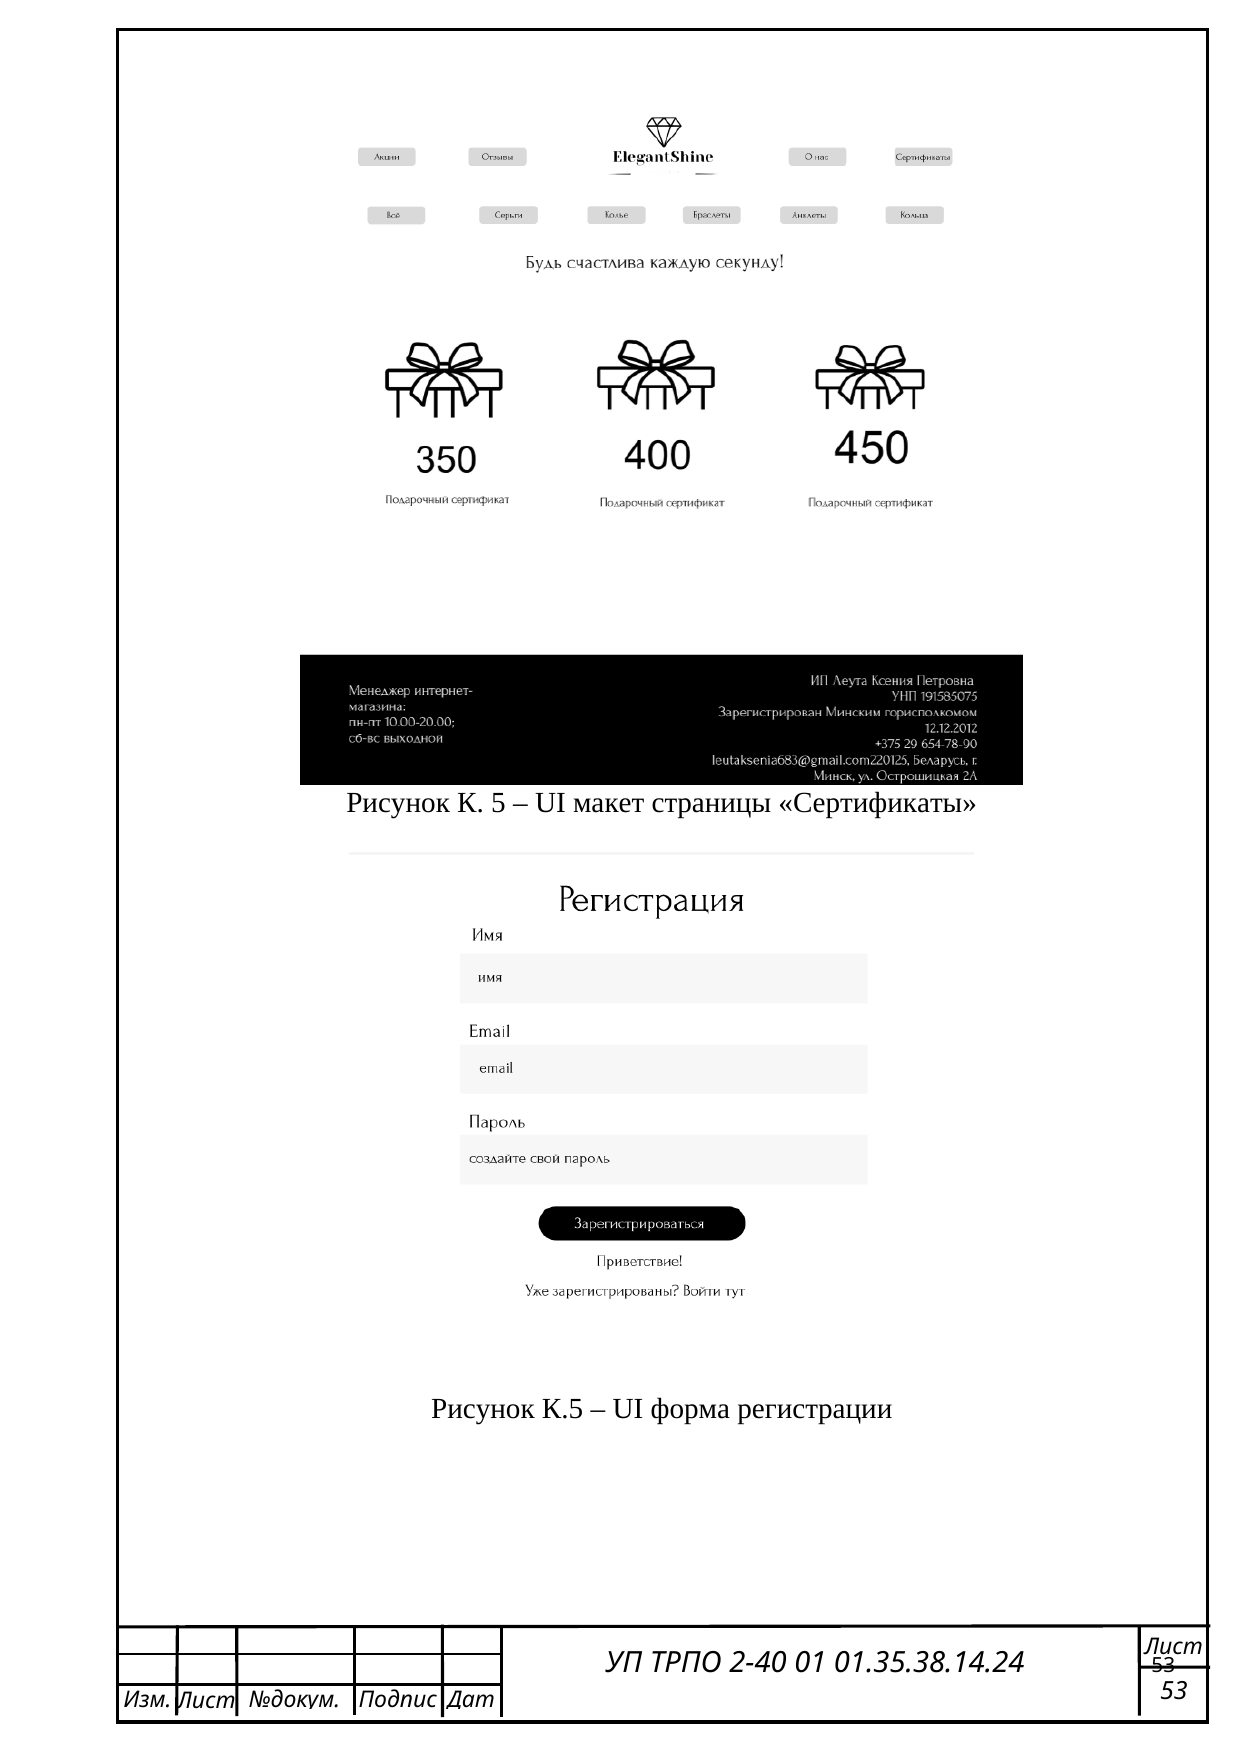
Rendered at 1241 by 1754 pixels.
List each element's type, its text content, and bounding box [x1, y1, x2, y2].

text Рисунок К. 5 – UI макет страницы «Сертификаты» [148, 785, 1175, 818]
picture [348, 852, 975, 1391]
picture [300, 99, 1023, 785]
text Рисунок К.5 – UI форма регистрации [148, 1391, 1175, 1424]
